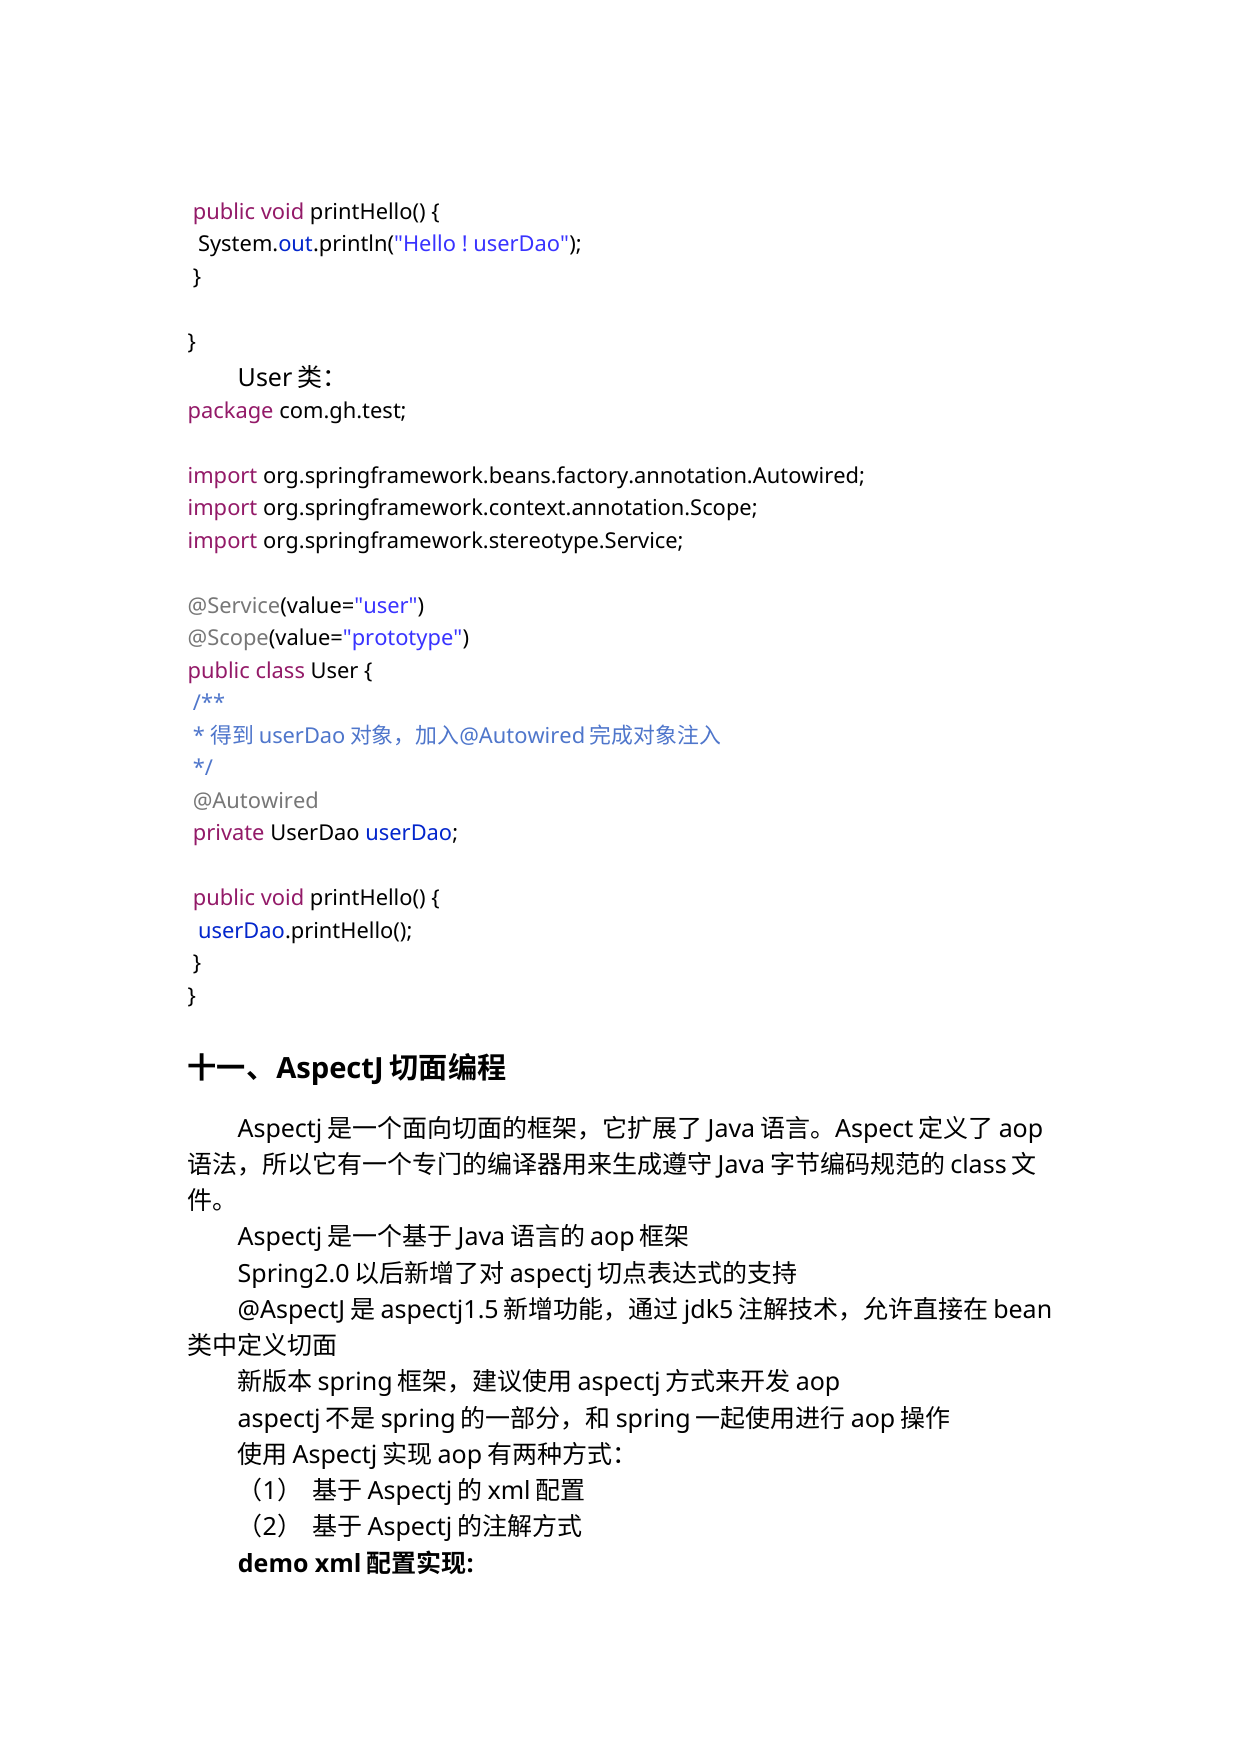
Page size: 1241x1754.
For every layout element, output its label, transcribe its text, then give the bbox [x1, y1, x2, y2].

text private UserDao userDao; [187, 816, 1053, 848]
text aspectj不是spring的一部分，和spring一起使用进行aop操作 [187, 1398, 1053, 1434]
text /** [187, 686, 1053, 718]
list 基于Aspectj的注解方式 [237, 1507, 1053, 1543]
text Aspectj是一个面向切面的框架，它扩展了Java语言。Aspect定义了aop语法，所以它有一个专门的编译器用来生成遵守Java字节编码规范的class文件。 [187, 1108, 1053, 1217]
text import org.springframework.context.annotation.Scope; [187, 491, 1053, 523]
text Spring2.0以后新增了对aspectj切点表达式的支持 [187, 1253, 1053, 1289]
text @Scope(value="prototype") [187, 621, 1053, 653]
text @AspectJ是aspectj1.5新增功能，通过jdk5注解技术，允许直接在bean类中定义切面 [187, 1289, 1053, 1362]
text } [187, 978, 1053, 1011]
text userDao.printHello(); [187, 913, 1053, 946]
text @Autowired [187, 783, 1053, 816]
text public void printHello() { [187, 194, 1053, 227]
text import org.springframework.beans.factory.annotation.Autowired; [187, 458, 1053, 491]
text System.out.println("Hello ! userDao"); [187, 227, 1053, 259]
text Aspectj是一个基于Java语言的aop框架 [187, 1217, 1053, 1253]
text 新版本spring框架，建议使用aspectj方式来开发aop [187, 1362, 1053, 1398]
text demo xml配置实现: [187, 1543, 1053, 1579]
text } [187, 259, 1053, 292]
text package com.gh.test; [187, 393, 1053, 426]
text */ [187, 751, 1053, 783]
text public class User { [187, 653, 1053, 686]
text public void printHello() { [187, 881, 1053, 913]
text } [187, 324, 1053, 357]
text import org.springframework.stereotype.Service; [187, 523, 1053, 556]
text @Service(value="user") [187, 588, 1053, 621]
text * 得到userDao对象，加入@Autowired完成对象注入 [187, 718, 1053, 751]
list 基于Aspectj的xml配置 [237, 1471, 1053, 1507]
list AspectJ切面编程 [187, 1045, 1053, 1087]
text 使用Aspectj实现aop有两种方式： [187, 1434, 1053, 1471]
text User类： [187, 357, 1053, 393]
text } [187, 946, 1053, 978]
